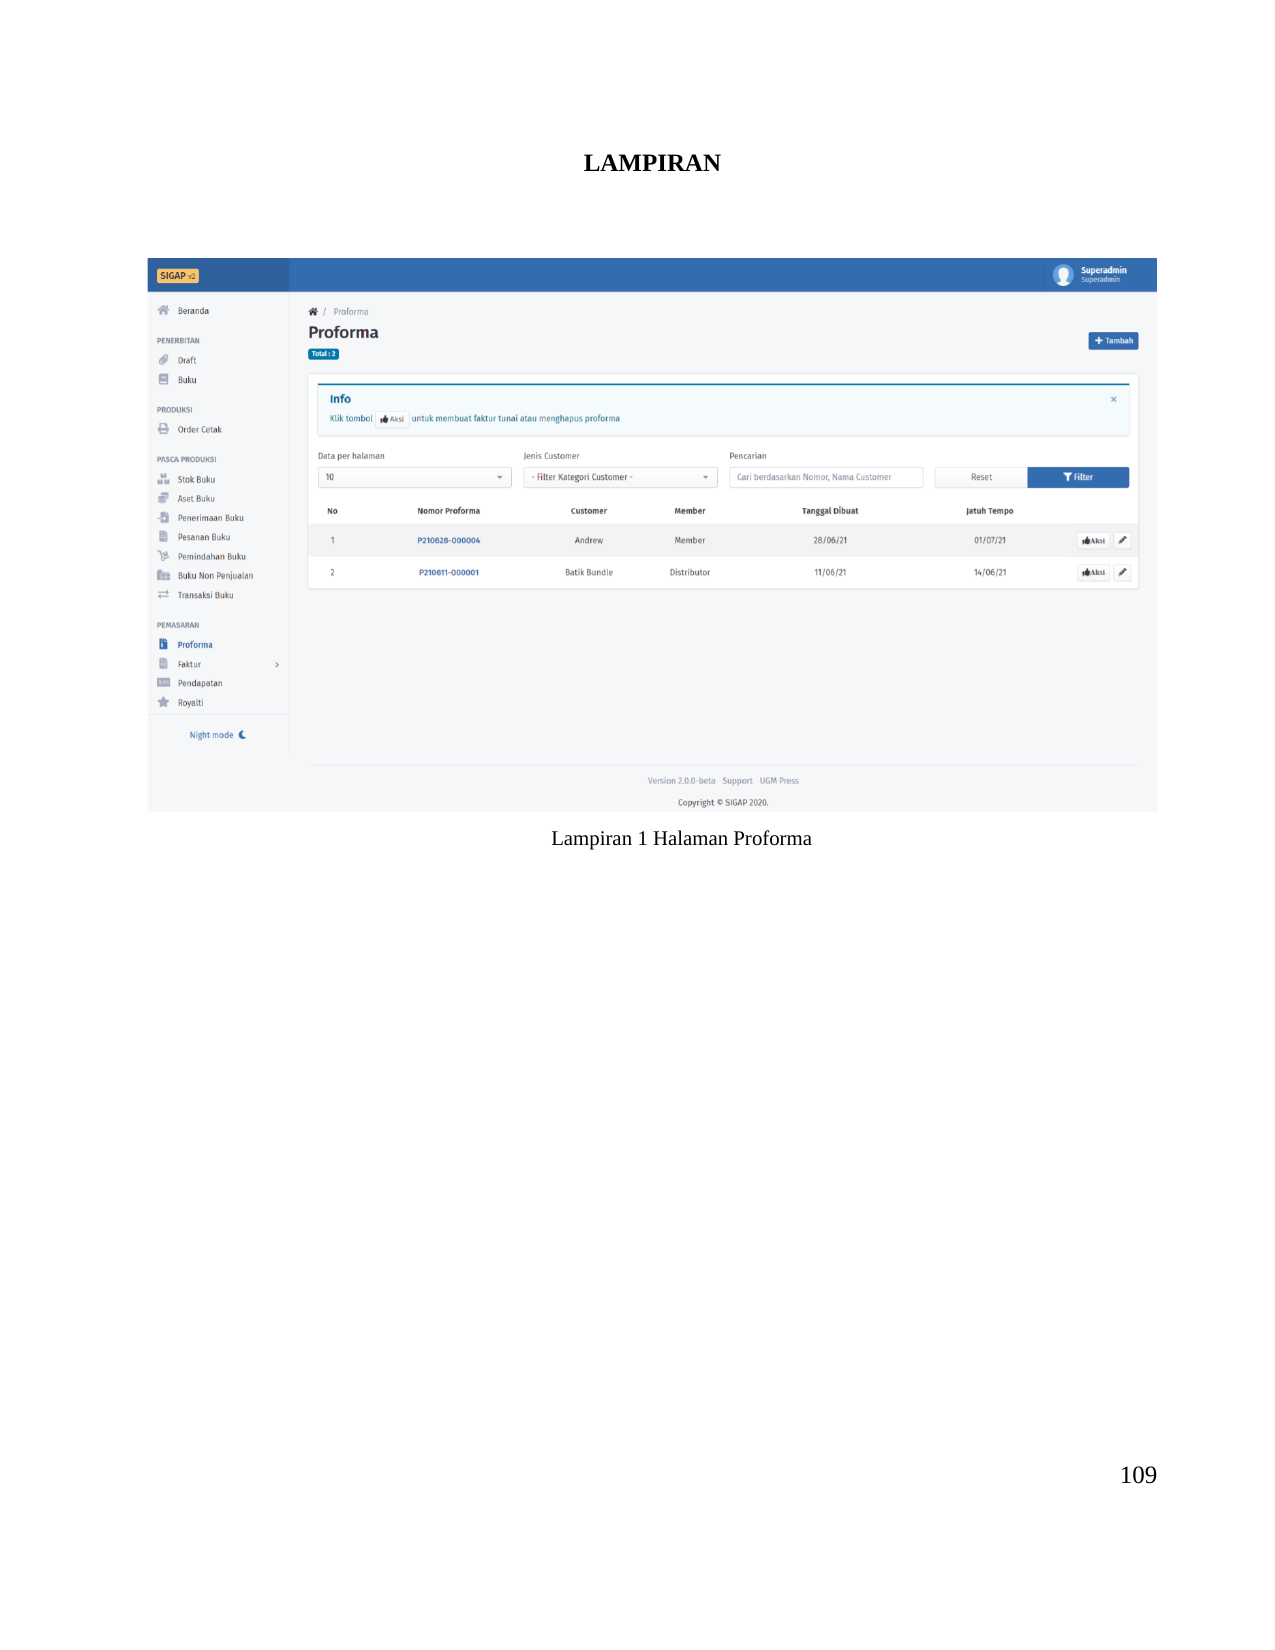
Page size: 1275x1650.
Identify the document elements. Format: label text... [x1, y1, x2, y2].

picture [147, 258, 1157, 812]
text LAMPIRAN [148, 148, 1157, 176]
text Lampiran Halaman Proforma [148, 826, 1157, 850]
